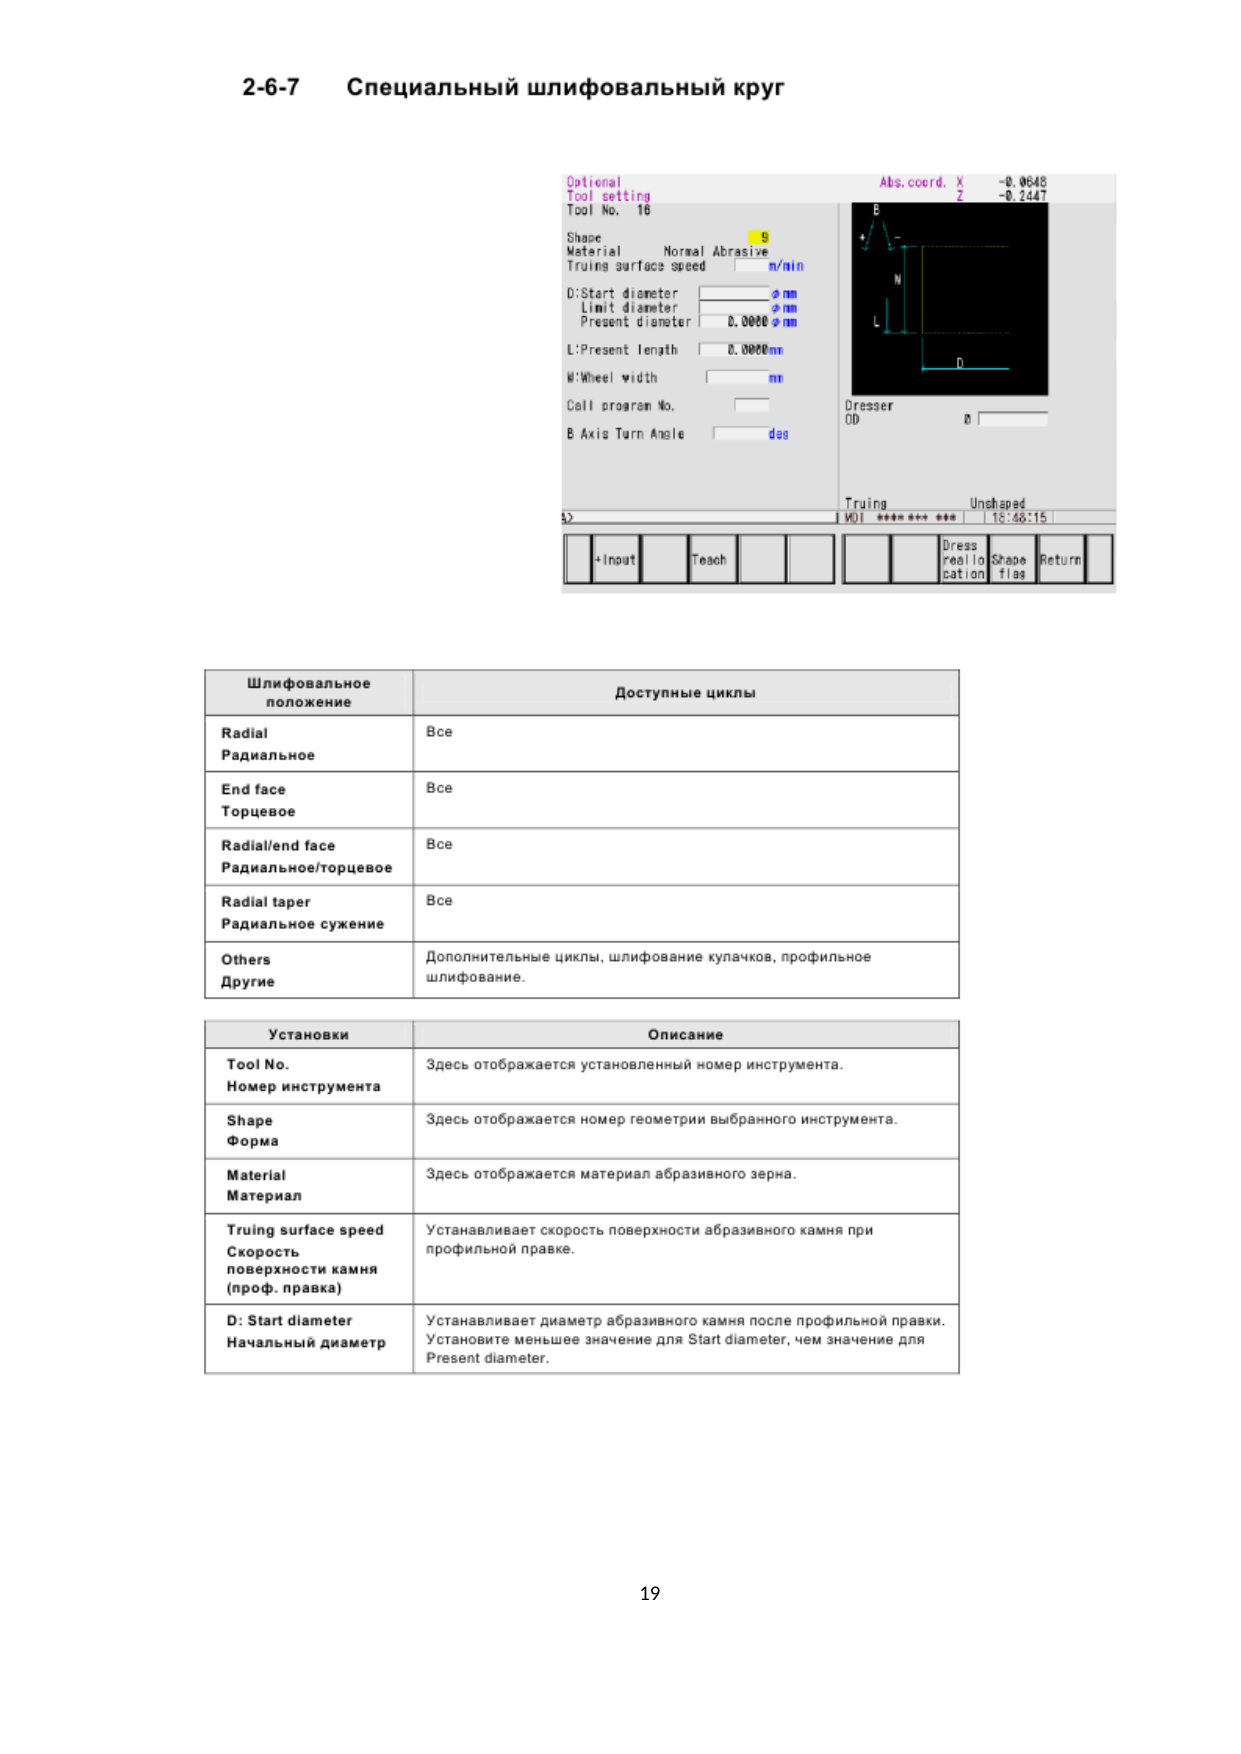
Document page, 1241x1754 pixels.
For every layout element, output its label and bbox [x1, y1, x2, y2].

picture [192, 643, 993, 1385]
picture [229, 58, 1241, 619]
